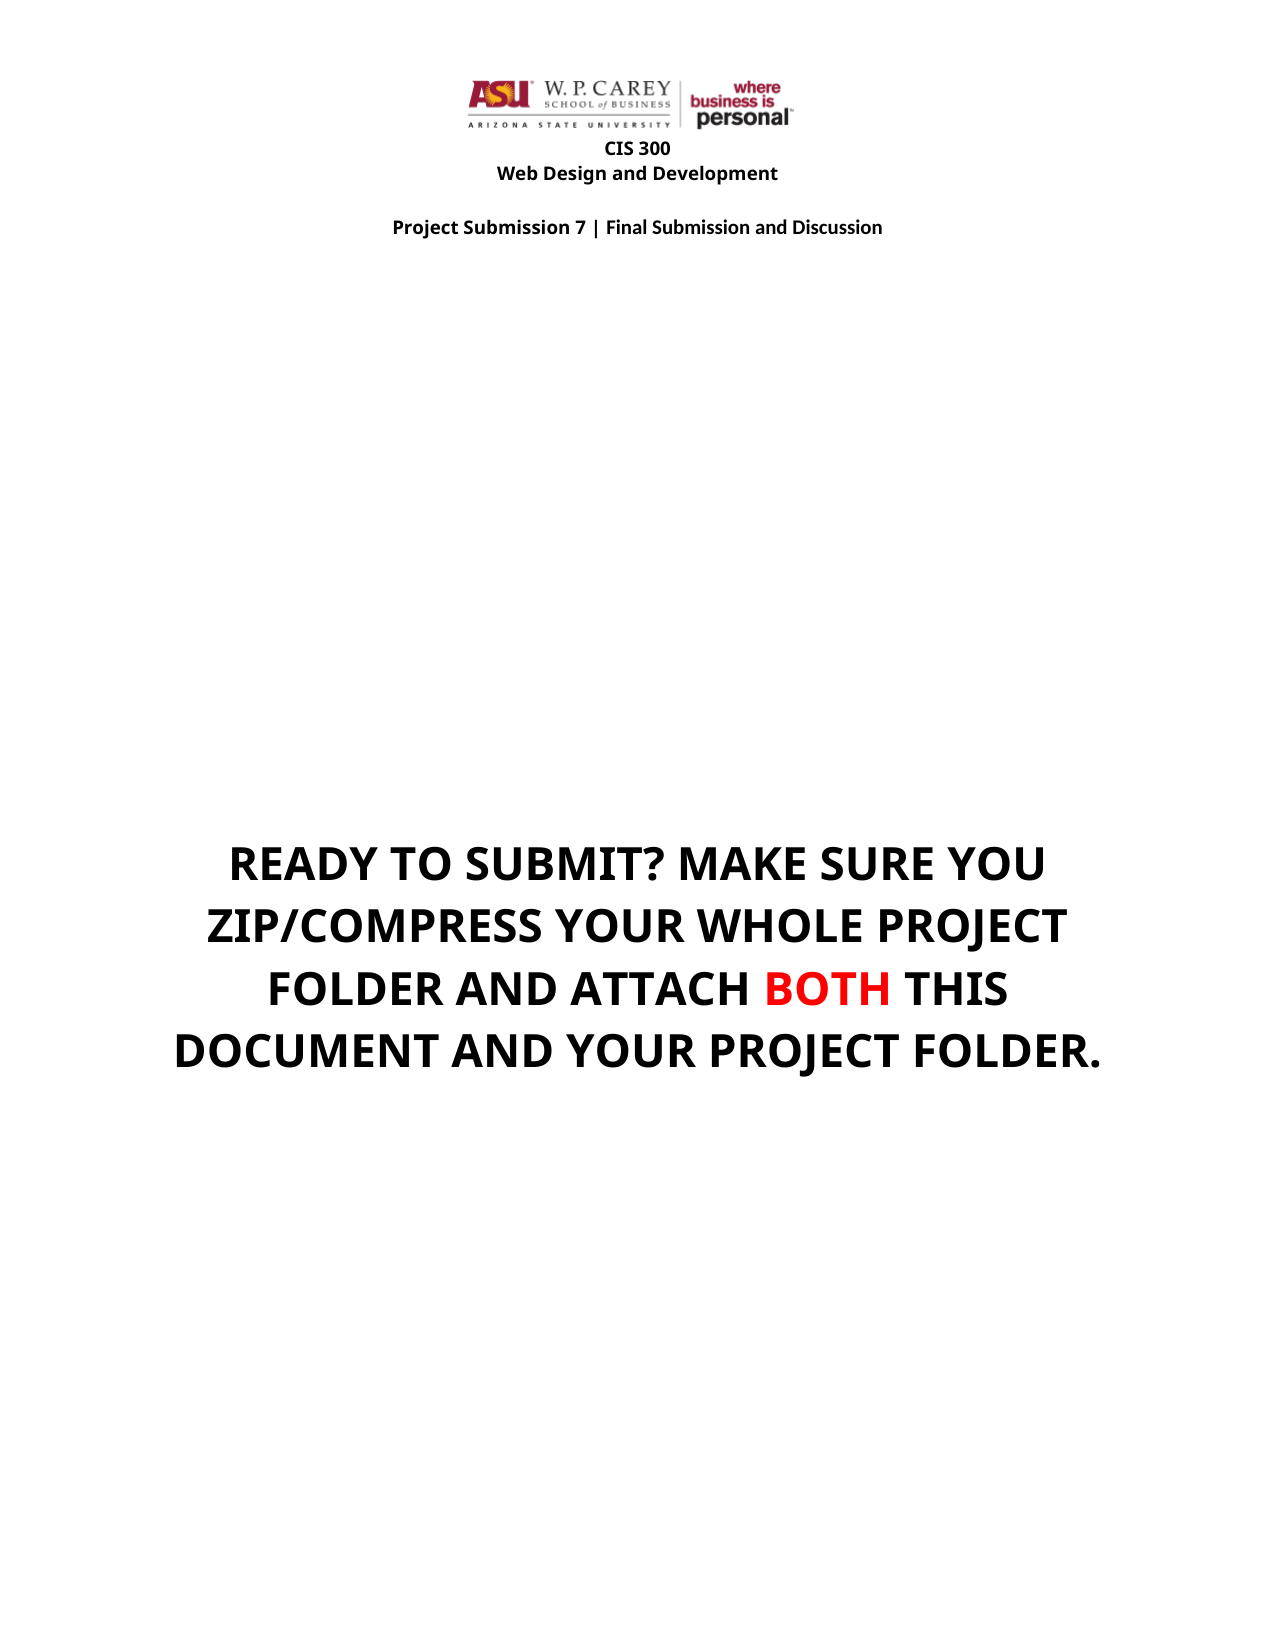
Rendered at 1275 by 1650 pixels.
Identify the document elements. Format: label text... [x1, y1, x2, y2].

picture [467, 75, 808, 135]
text READY TO SUBMIT? MAKE SURE YOU ZIP/COMPRESS YOUR WHOLE PROJECT FOLDER AND ATTACH BOTH THIS DOCUMENT AND YOUR PROJECT FOLDER. [150, 831, 1125, 1081]
